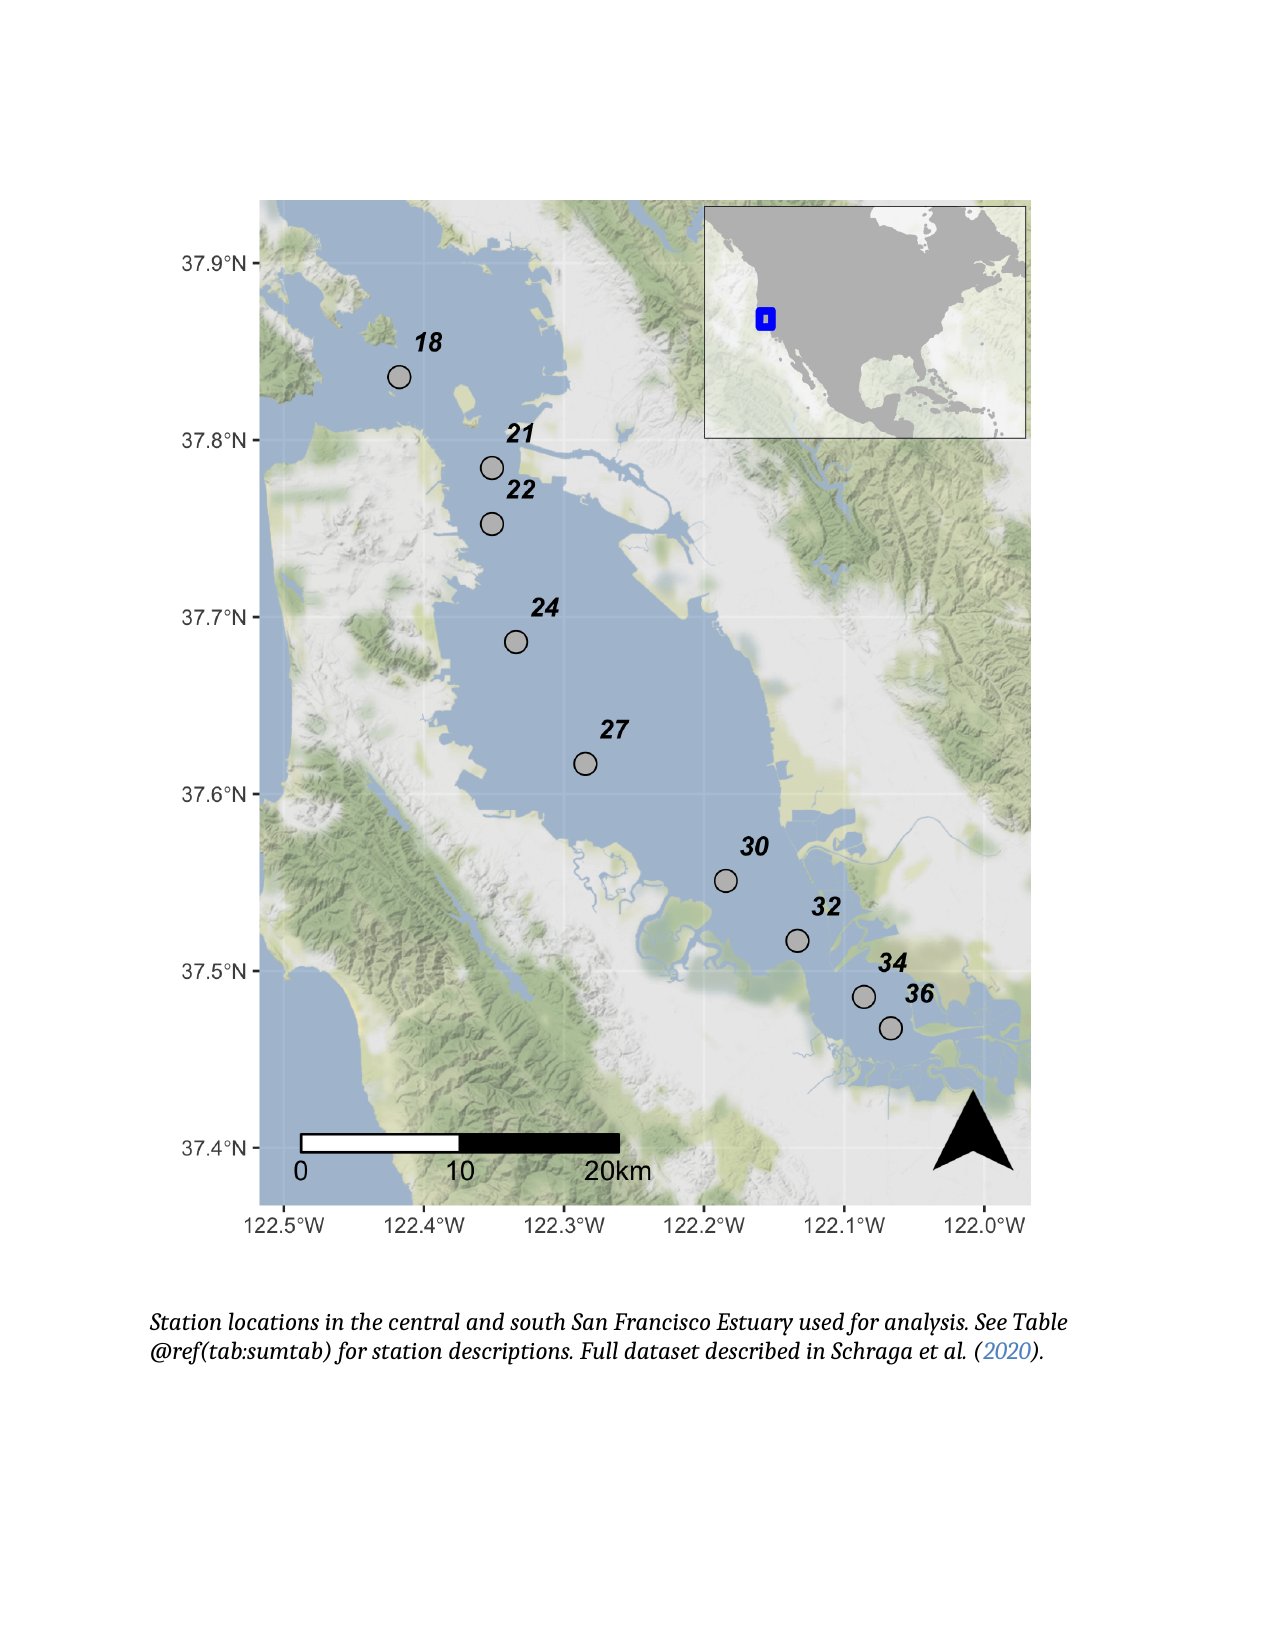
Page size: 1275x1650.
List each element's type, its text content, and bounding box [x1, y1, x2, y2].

text Station locations in the central and south San Francisco Estuary used for analysis. See Table @ref(tab:sumtab) for station descriptions. Full dataset described in Schraga et al. (2020). [150, 1308, 1125, 1366]
picture [168, 150, 1044, 1288]
